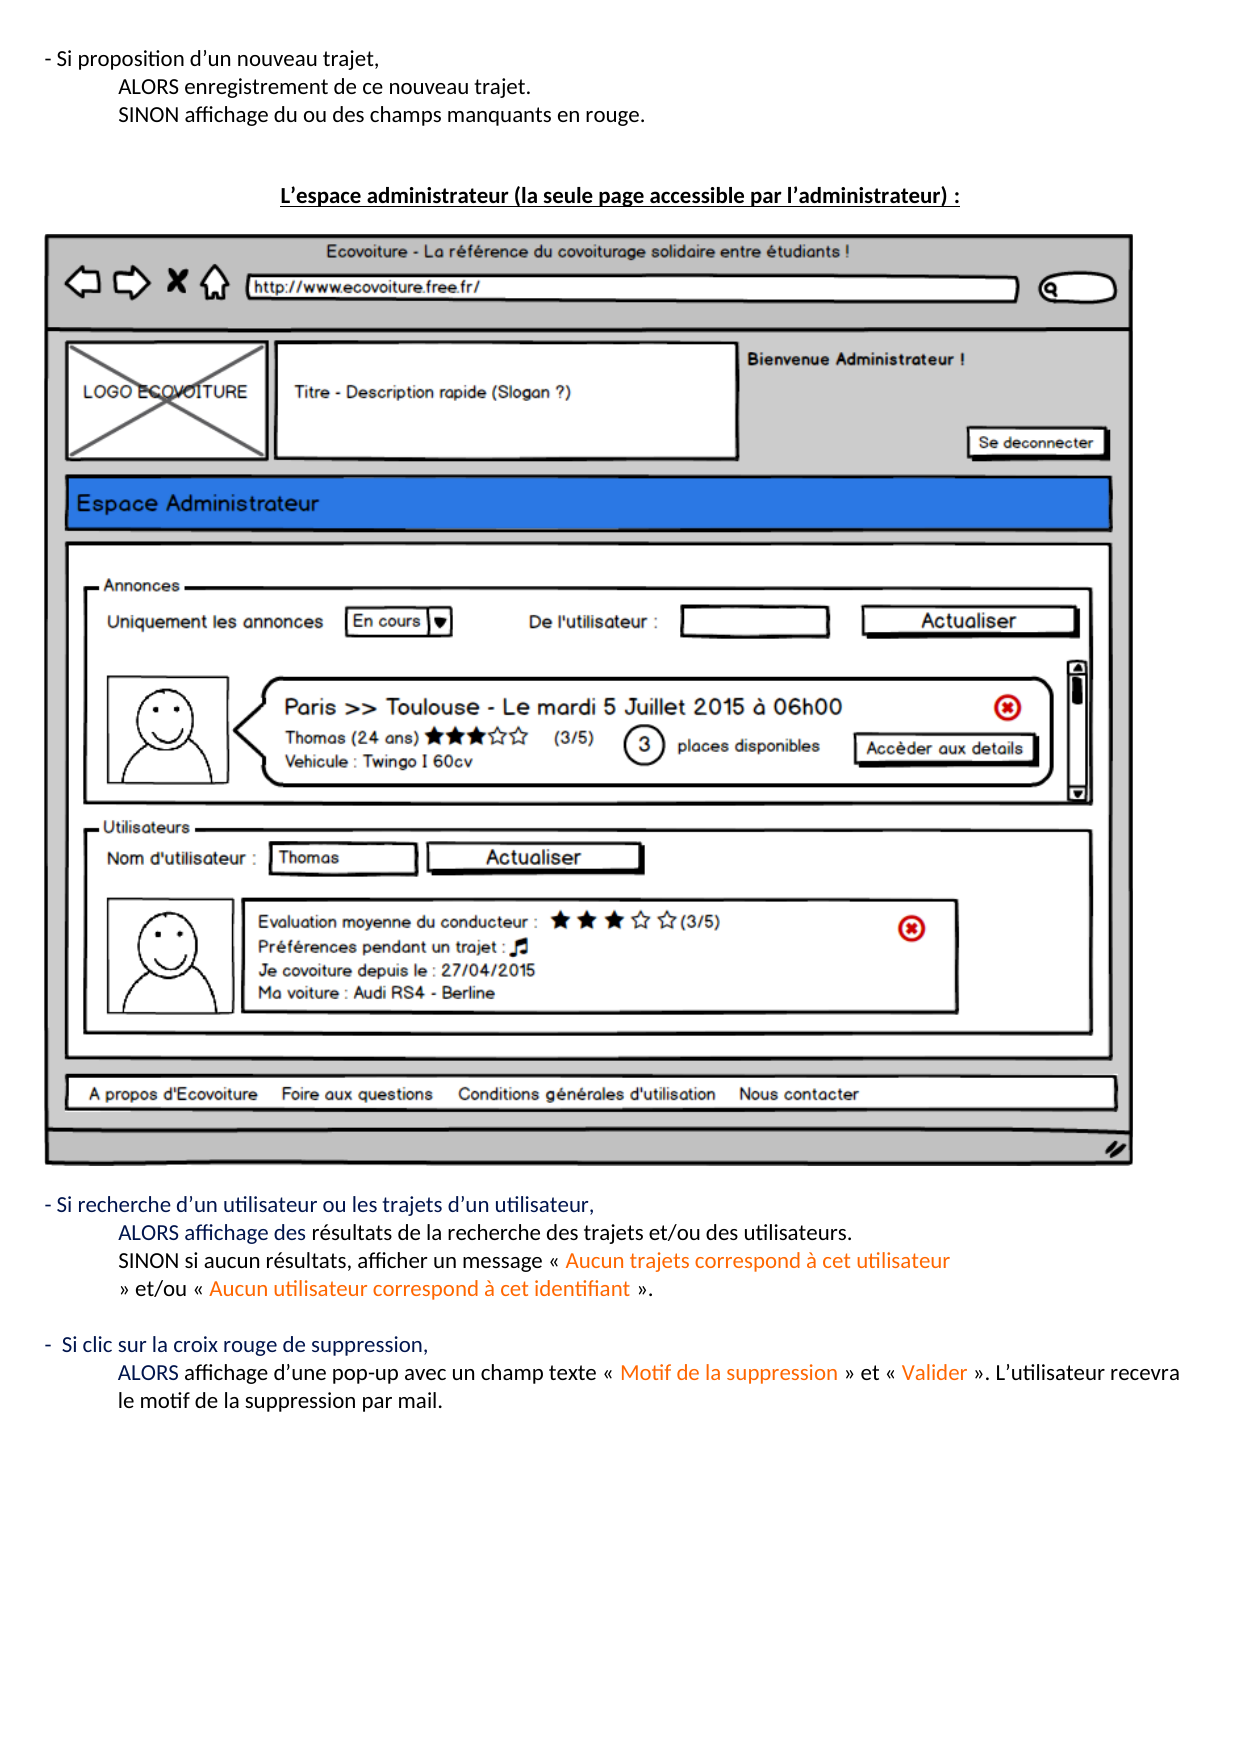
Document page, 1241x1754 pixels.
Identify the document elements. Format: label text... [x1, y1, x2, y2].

text ALORS affichage d’une pop-up avec un champ texte « Motif de la suppression » et « Valider ». L’utilisateur recevra le motif de la suppression par mail. [118, 1358, 1196, 1414]
text » et/ou « Aucun utilisateur correspond à cet identifiant ». [44, 1274, 1196, 1302]
picture [44, 234, 1133, 1166]
text SINON si aucun résultats, afficher un message « Aucun trajets correspond à cet utilisateur [44, 1246, 1196, 1274]
text - Si clic sur la croix rouge de suppression, [44, 1331, 1196, 1358]
text - Si proposition d’un nouveau trajet, [44, 44, 1196, 72]
text ALORS enregistrement de ce nouveau trajet. [44, 72, 1196, 100]
text L’espace administrateur (la seule page accessible par l’administrateur) : [44, 181, 1196, 209]
text - Si recherche d’un utilisateur ou les trajets d’un utilisateur, [44, 1190, 1196, 1218]
text SINON affichage du ou des champs manquants en rouge. [44, 100, 1196, 128]
text ALORS affichage des résultats de la recherche des trajets et/ou des utilisateurs. [44, 1218, 1196, 1246]
